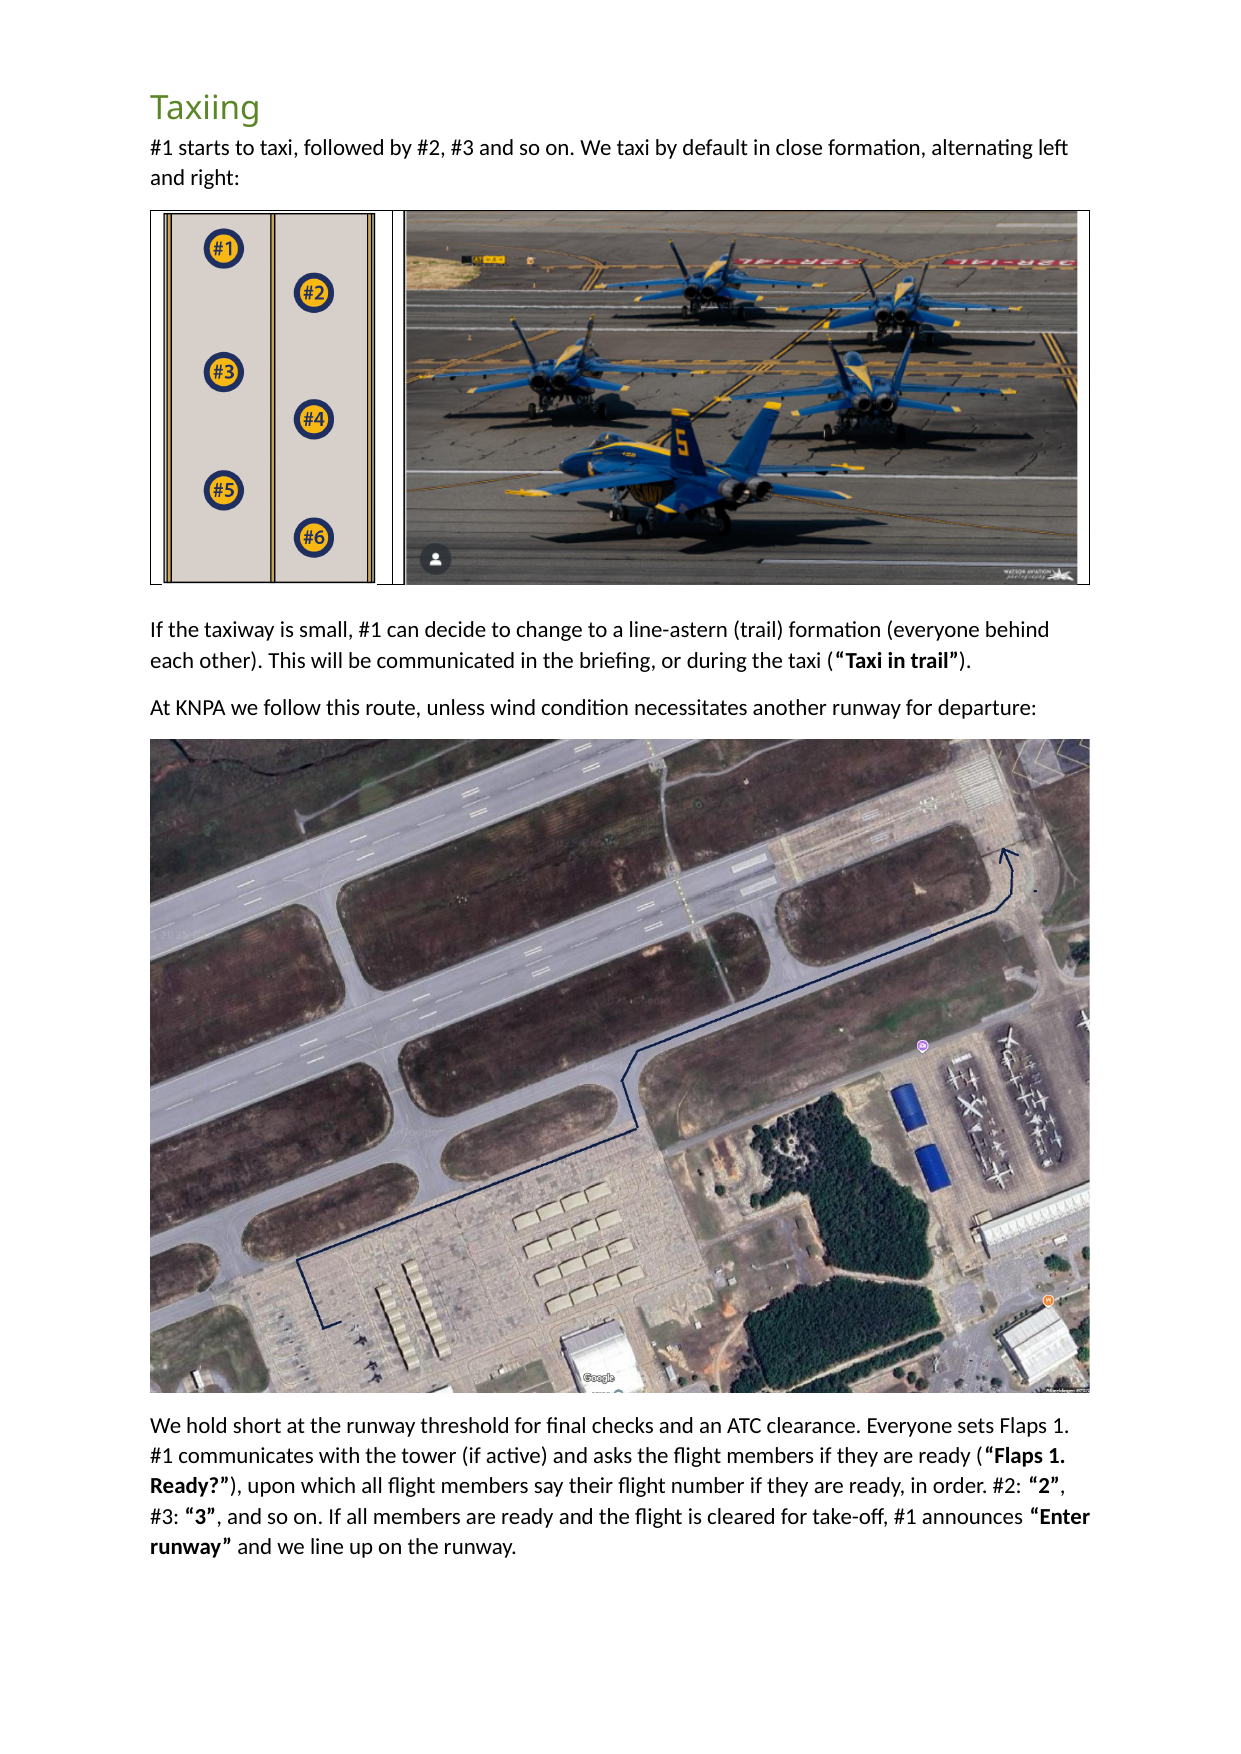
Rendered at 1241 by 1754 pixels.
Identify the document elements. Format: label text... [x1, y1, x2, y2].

picture [403, 211, 1078, 585]
text #1 starts to taxi, followed by #2, #3 and so on. We taxi by default in close formation, alternating left and right: [150, 133, 1090, 191]
text We hold short at the runway threshold for final checks and an ATC clearance. Everyone sets Flaps 1. #1 communicates with the tower (if active) and asks the flight members if they are ready (“Flaps 1. Ready?”), upon which all flight members say their flight number if they are ready, in order. #2: “2”, #3: “3”, and so on. If all members are ready and the flight is cleared for take-off, #1 announces “Enter runway” and we line up on the runway. [150, 1411, 1090, 1560]
table_header [393, 211, 403, 584]
picture [161, 211, 377, 585]
text At KNPA we follow this route, unless wind condition necessitates another runway for departure: [150, 693, 1090, 721]
table_header [377, 211, 392, 584]
subtitle Taxiing [150, 84, 1090, 129]
table_header [1078, 211, 1089, 584]
picture [150, 739, 1090, 1393]
table_header [151, 211, 161, 584]
text If the taxiway is small, #1 can decide to change to a line-astern (trail) formation (everyone behind each other). This will be communicated in the briefing, or during the taxi (“Taxi in trail”). [150, 585, 1090, 674]
